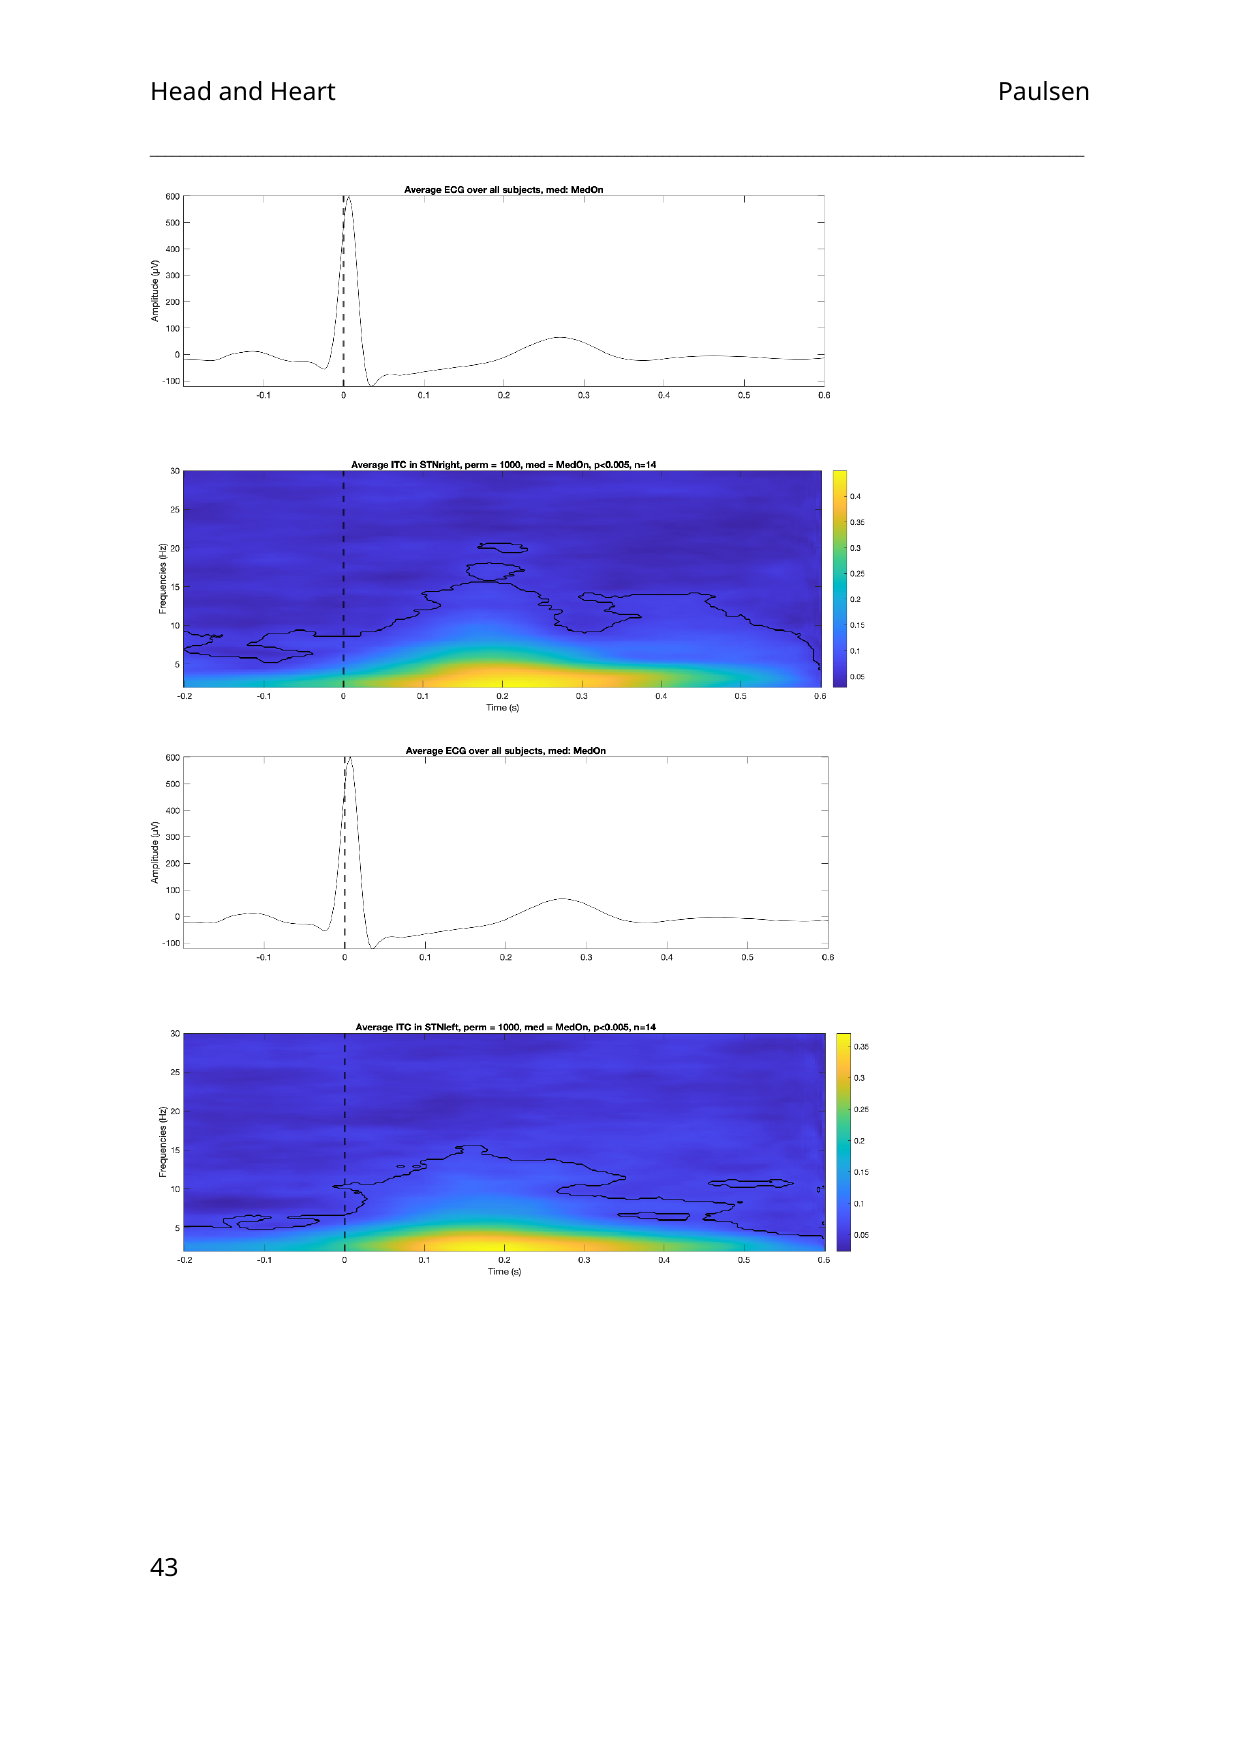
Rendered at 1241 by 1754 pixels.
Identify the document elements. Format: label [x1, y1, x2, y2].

picture [150, 746, 869, 1277]
picture [150, 186, 865, 713]
